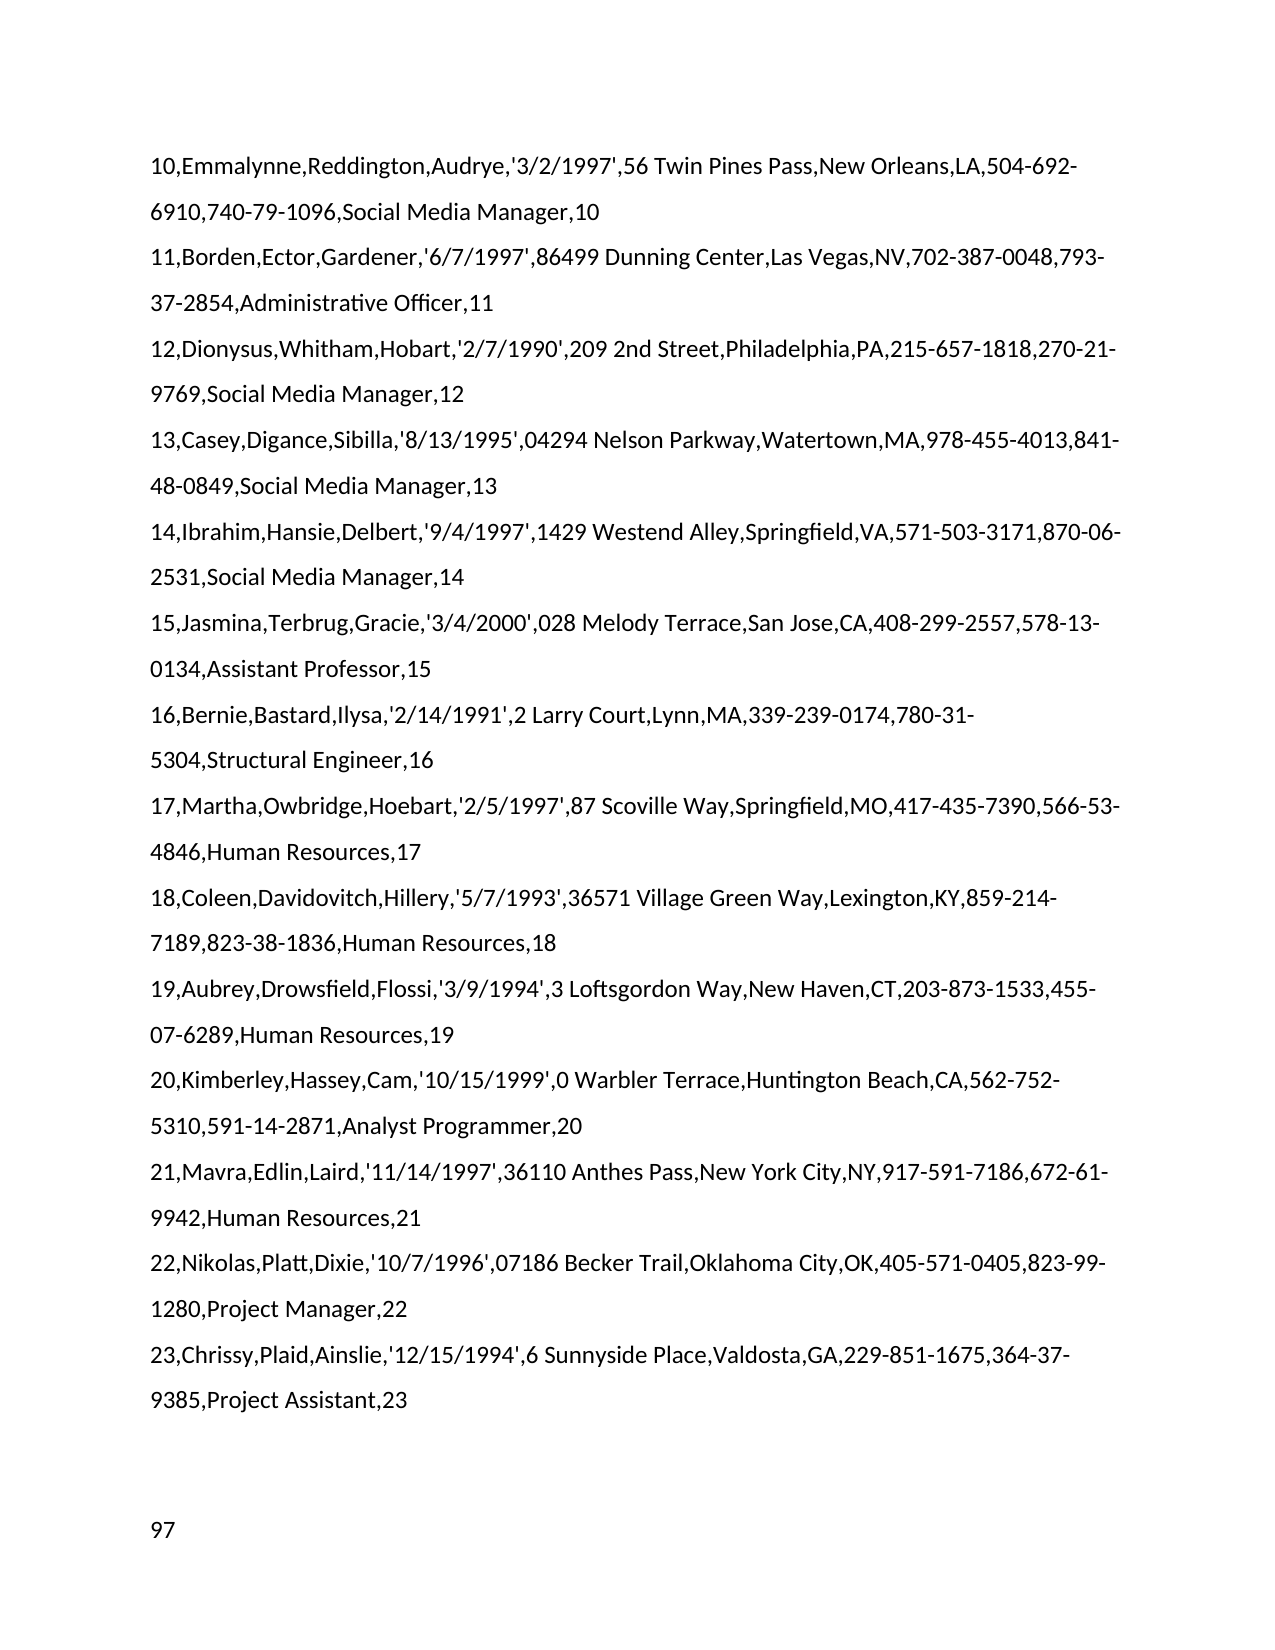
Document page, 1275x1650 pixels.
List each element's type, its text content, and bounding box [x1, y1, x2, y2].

text 13,Casey,Digance,Sibilla,'8/13/1995',04294 Nelson Parkway,Watertown,MA,978-455-4013,841-48-0849,Social Media Manager,13 [150, 424, 1125, 501]
text 12,Dionysus,Whitham,Hobart,'2/7/1990',209 2nd Street,Philadelphia,PA,215-657-1818,270-21-9769,Social Media Manager,12 [150, 333, 1125, 409]
text 19,Aubrey,Drowsfield,Flossi,'3/9/1994',3 Loftsgordon Way,New Haven,CT,203-873-1533,455-07-6289,Human Resources,19 [150, 973, 1125, 1049]
text 14,Ibrahim,Hansie,Delbert,'9/4/1997',1429 Westend Alley,Springfield,VA,571-503-3171,870-06-2531,Social Media Manager,14 [150, 516, 1125, 592]
text 16,Bernie,Bastard,Ilysa,'2/14/1991',2 Larry Court,Lynn,MA,339-239-0174,780-31-5304,Structural Engineer,16 [150, 699, 1125, 775]
text 21,Mavra,Edlin,Laird,'11/14/1997',36110 Anthes Pass,New York City,NY,917-591-7186,672-61-9942,Human Resources,21 [150, 1156, 1125, 1232]
text 11,Borden,Ector,Gardener,'6/7/1997',86499 Dunning Center,Las Vegas,NV,702-387-0048,793-37-2854,Administrative Officer,11 [150, 241, 1125, 318]
text 10,Emmalynne,Reddington,Audrye,'3/2/1997',56 Twin Pines Pass,New Orleans,LA,504-692-6910,740-79-1096,Social Media Manager,10 [150, 150, 1125, 226]
text 22,Nikolas,Platt,Dixie,'10/7/1996',07186 Becker Trail,Oklahoma City,OK,405-571-0405,823-99-1280,Project Manager,22 [150, 1247, 1125, 1324]
text 20,Kimberley,Hassey,Cam,'10/15/1999',0 Warbler Terrace,Huntington Beach,CA,562-752-5310,591-14-2871,Analyst Programmer,20 [150, 1064, 1125, 1141]
text 23,Chrissy,Plaid,Ainslie,'12/15/1994',6 Sunnyside Place,Valdosta,GA,229-851-1675,364-37-9385,Project Assistant,23 [150, 1339, 1125, 1415]
text 15,Jasmina,Terbrug,Gracie,'3/4/2000',028 Melody Terrace,San Jose,CA,408-299-2557,578-13-0134,Assistant Professor,15 [150, 607, 1125, 683]
text 18,Coleen,Davidovitch,Hillery,'5/7/1993',36571 Village Green Way,Lexington,KY,859-214-7189,823-38-1836,Human Resources,18 [150, 882, 1125, 958]
text 17,Martha,Owbridge,Hoebart,'2/5/1997',87 Scoville Way,Springfield,MO,417-435-7390,566-53-4846,Human Resources,17 [150, 790, 1125, 866]
